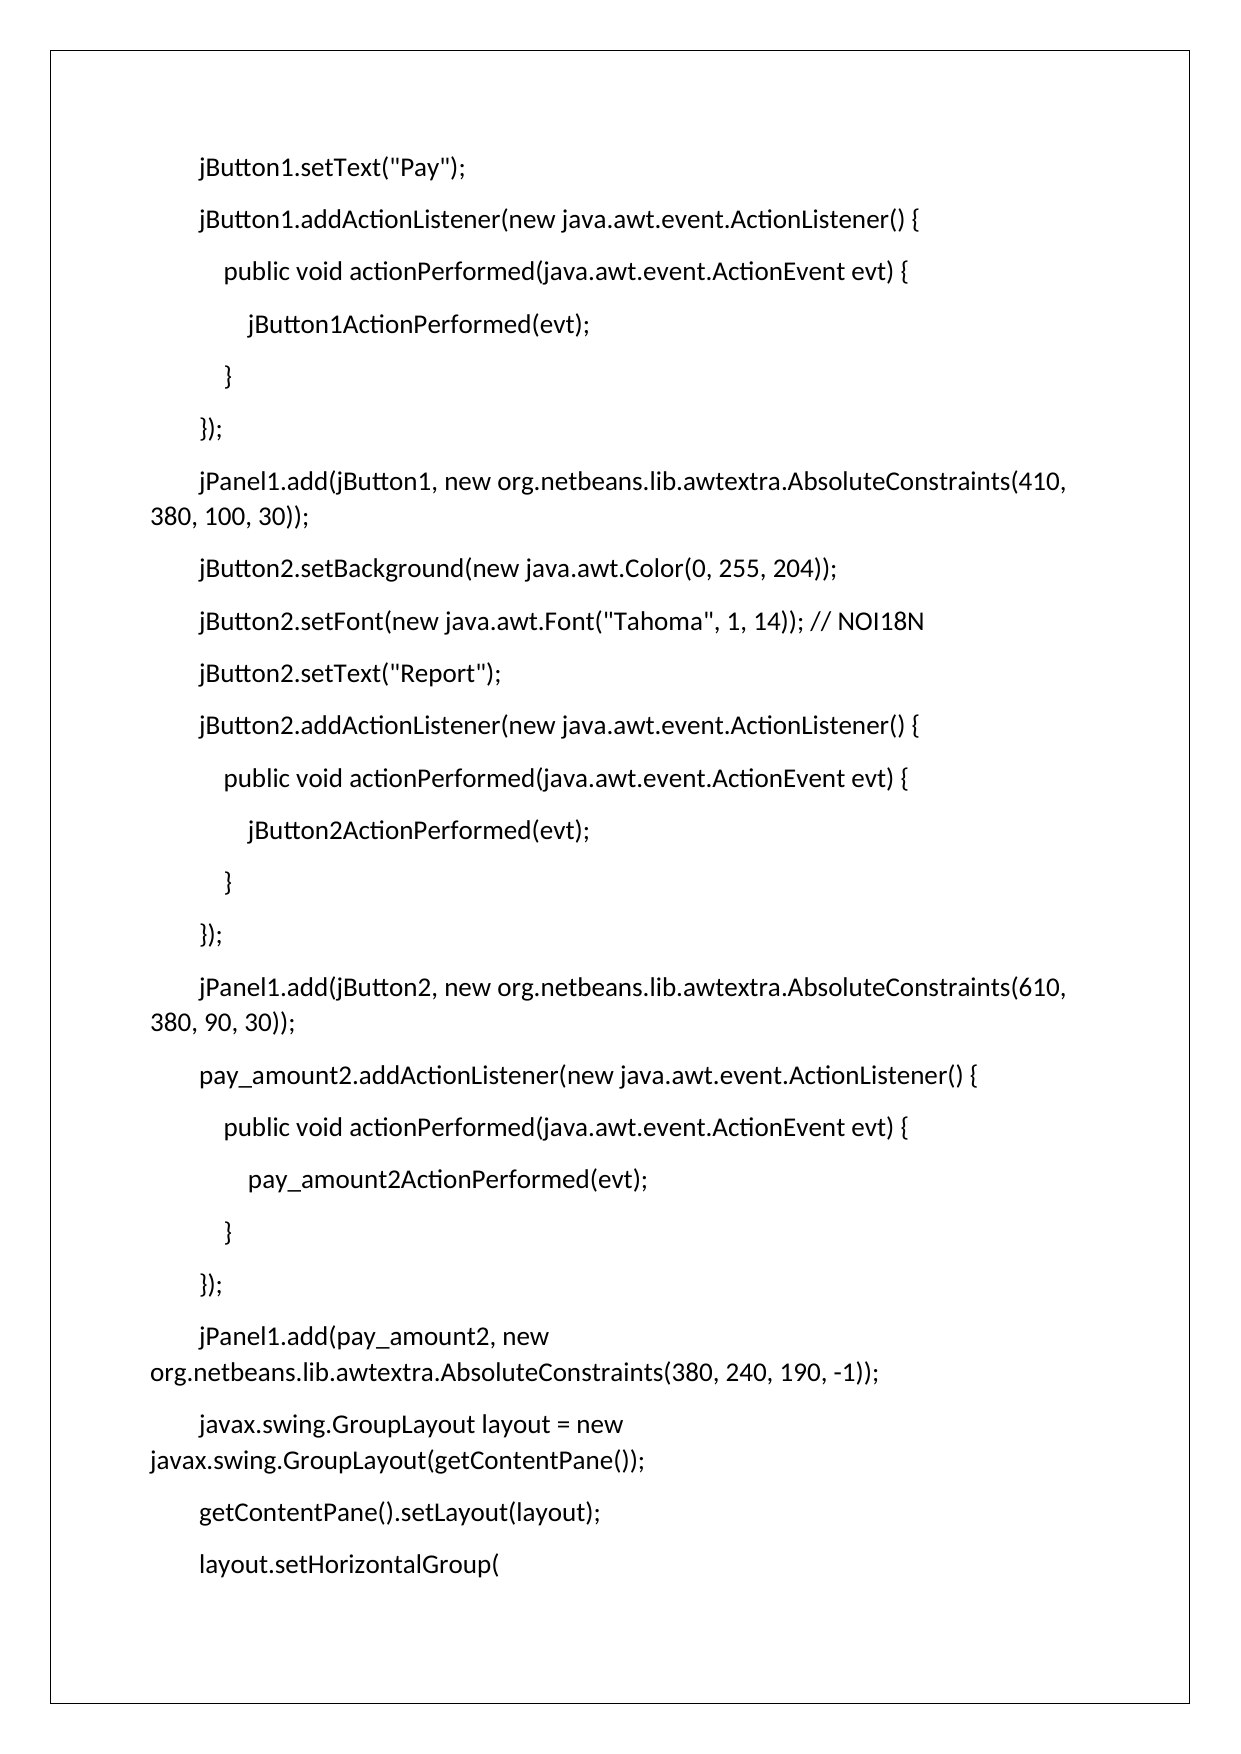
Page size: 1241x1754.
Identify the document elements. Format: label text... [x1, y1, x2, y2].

text layout.setHorizontalGroup( [150, 1547, 1090, 1581]
text } [150, 865, 1090, 898]
text public void actionPerformed(java.awt.event.ActionEvent evt) { [150, 761, 1090, 794]
text getContentPane().setLayout(layout); [150, 1495, 1090, 1528]
text jButton2.setFont(new java.awt.Font("Tahoma", 1, 14)); // NOI18N [150, 604, 1090, 637]
text pay_amount2ActionPerformed(evt); [150, 1162, 1090, 1196]
text }); [150, 411, 1090, 444]
text javax.swing.GroupLayout layout = new javax.swing.GroupLayout(getContentPane()); [150, 1407, 1090, 1476]
text } [150, 359, 1090, 392]
text }); [150, 1267, 1090, 1300]
text pay_amount2.addActionListener(new java.awt.event.ActionListener() { [150, 1058, 1090, 1091]
text public void actionPerformed(java.awt.event.ActionEvent evt) { [150, 1110, 1090, 1143]
text jButton2ActionPerformed(evt); [150, 813, 1090, 846]
text jPanel1.add(pay_amount2, new org.netbeans.lib.awtextra.AbsoluteConstraints(380, 240, 190, -1)); [150, 1319, 1090, 1388]
text jButton1ActionPerformed(evt); [150, 307, 1090, 340]
text public void actionPerformed(java.awt.event.ActionEvent evt) { [150, 254, 1090, 288]
text jButton1.setText("Pay"); [150, 150, 1090, 183]
text jButton2.addActionListener(new java.awt.event.ActionListener() { [150, 708, 1090, 742]
text jButton1.addActionListener(new java.awt.event.ActionListener() { [150, 202, 1090, 235]
text jPanel1.add(jButton2, new org.netbeans.lib.awtextra.AbsoluteConstraints(610, 380, 90, 30)); [150, 970, 1090, 1039]
text jButton2.setText("Report"); [150, 656, 1090, 689]
text jPanel1.add(jButton1, new org.netbeans.lib.awtextra.AbsoluteConstraints(410, 380, 100, 30)); [150, 464, 1090, 532]
text }); [150, 918, 1090, 951]
text jButton2.setBackground(new java.awt.Color(0, 255, 204)); [150, 552, 1090, 585]
text } [150, 1215, 1090, 1248]
